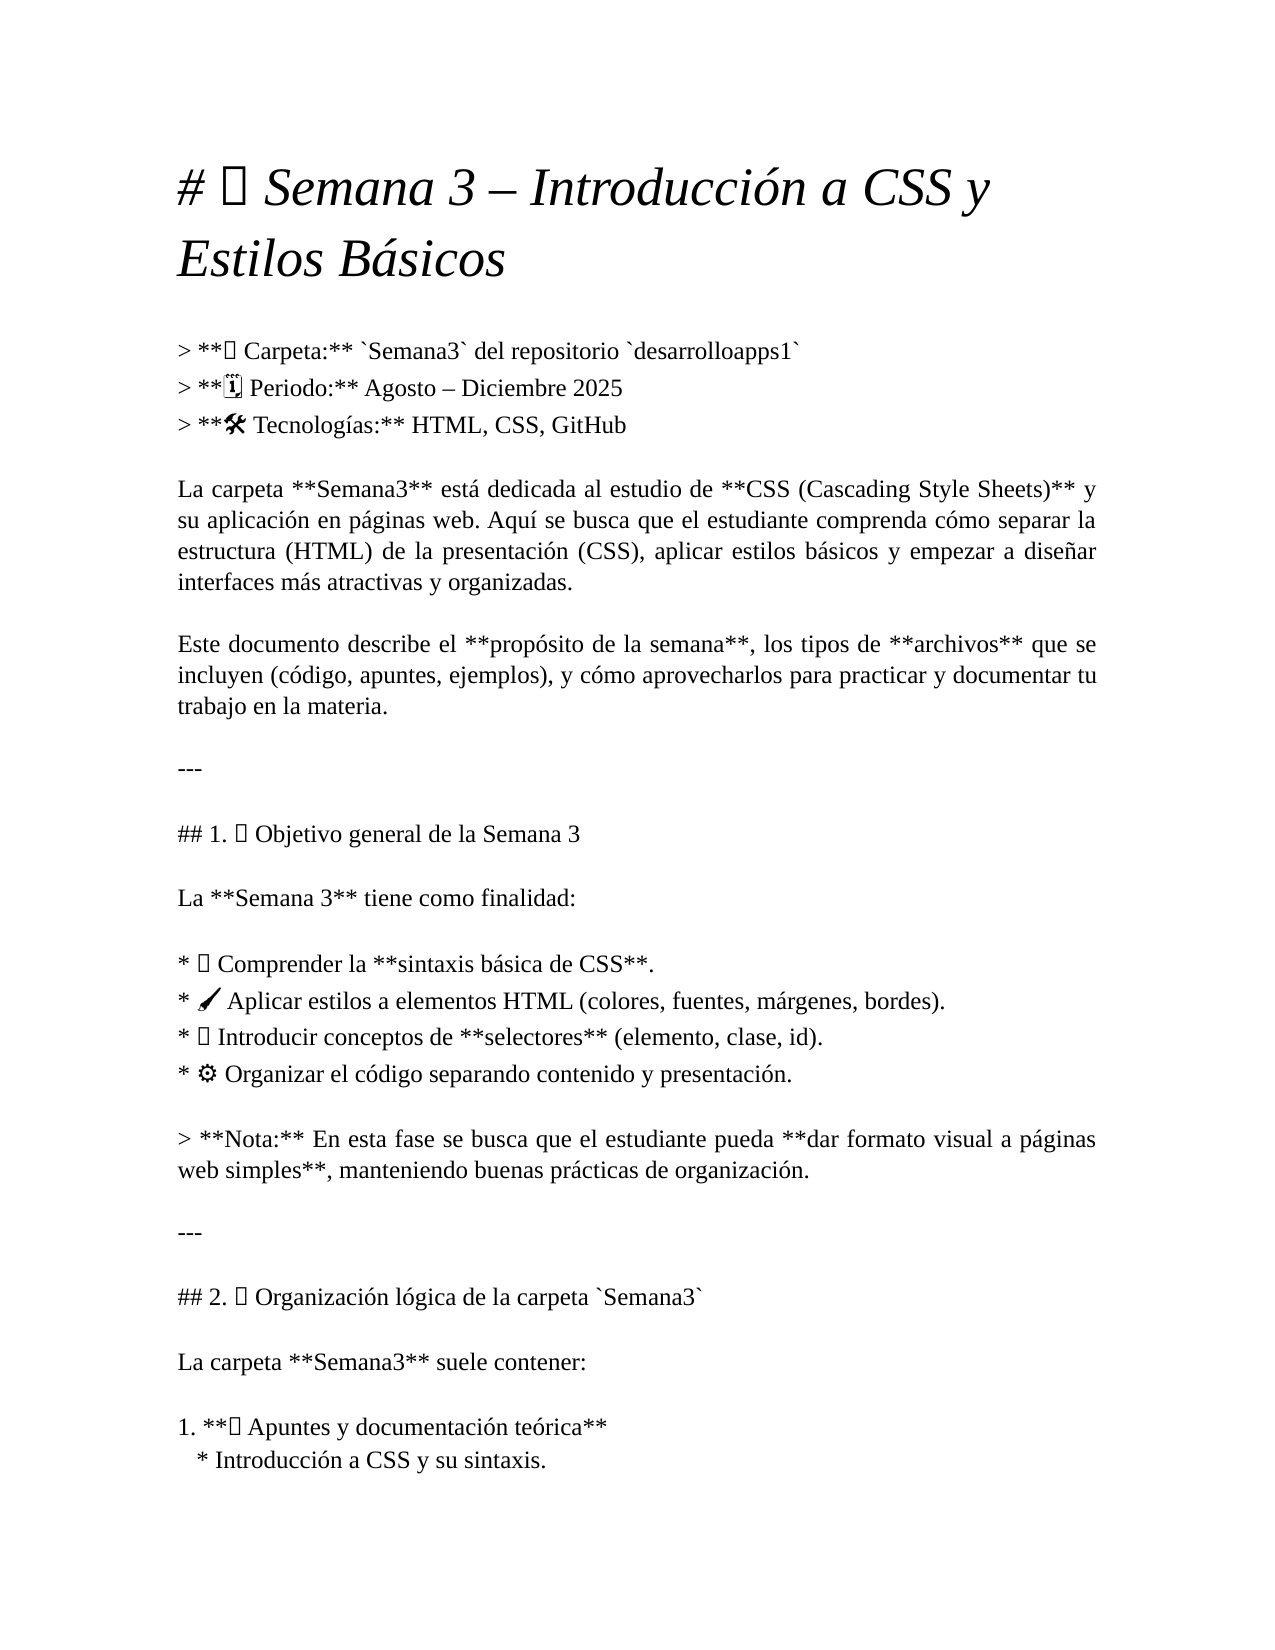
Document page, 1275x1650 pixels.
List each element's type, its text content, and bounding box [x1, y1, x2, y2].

text * 🎨 Comprender la **sintaxis básica de CSS**. [177, 946, 1098, 979]
text ## 2. 📂 Organización lógica de la carpeta `Semana3` [177, 1279, 1098, 1313]
text --- [177, 1217, 1098, 1246]
text * 🖌️ Aplicar estilos a elementos HTML (colores, fuentes, márgenes, bordes). [177, 982, 1098, 1016]
text * 📐 Introducir conceptos de **selectores** (elemento, clase, id). [177, 1019, 1098, 1053]
text > **🛠️ Tecnologías:** HTML, CSS, GitHub [177, 406, 1098, 440]
text ## 1. 🎯 Objetivo general de la Semana 3 [177, 816, 1098, 850]
text Este documento describe el **propósito de la semana**, los tipos de **archivos** que se incluyen (código, apuntes, ejemplos), y cómo aprovecharlos para practicar y documentar tu trabajo en la materia. [177, 629, 1098, 720]
subtitle # 🎨 Semana 3 – Introducción a CSS y Estilos Básicos [177, 148, 1098, 288]
text > **📂 Carpeta:** `Semana3` del repositorio `desarrolloapps1` [177, 333, 1098, 367]
text --- [177, 753, 1098, 782]
text 1. **📘 Apuntes y documentación teórica** [177, 1409, 1098, 1443]
text La **Semana 3** tiene como finalidad: [177, 883, 1098, 912]
text La carpeta **Semana3** está dedicada al estudio de **CSS (Cascading Style Sheets)** y su aplicación en páginas web. Aquí se busca que el estudiante comprenda cómo separar la estructura (HTML) de la presentación (CSS), aplicar estilos básicos y empezar a diseñar interfaces más atractivas y organizadas. [177, 474, 1098, 596]
text > **🗓️ Periodo:** Agosto – Diciembre 2025 [177, 369, 1098, 404]
text * ⚙️ Organizar el código separando contenido y presentación. [177, 1056, 1098, 1090]
text > **Nota:** En esta fase se busca que el estudiante pueda **dar formato visual a páginas web simples**, manteniendo buenas prácticas de organización. [177, 1124, 1098, 1183]
text La carpeta **Semana3** suele contener: [177, 1347, 1098, 1375]
text * Introducción a CSS y su sintaxis. [177, 1446, 1098, 1474]
